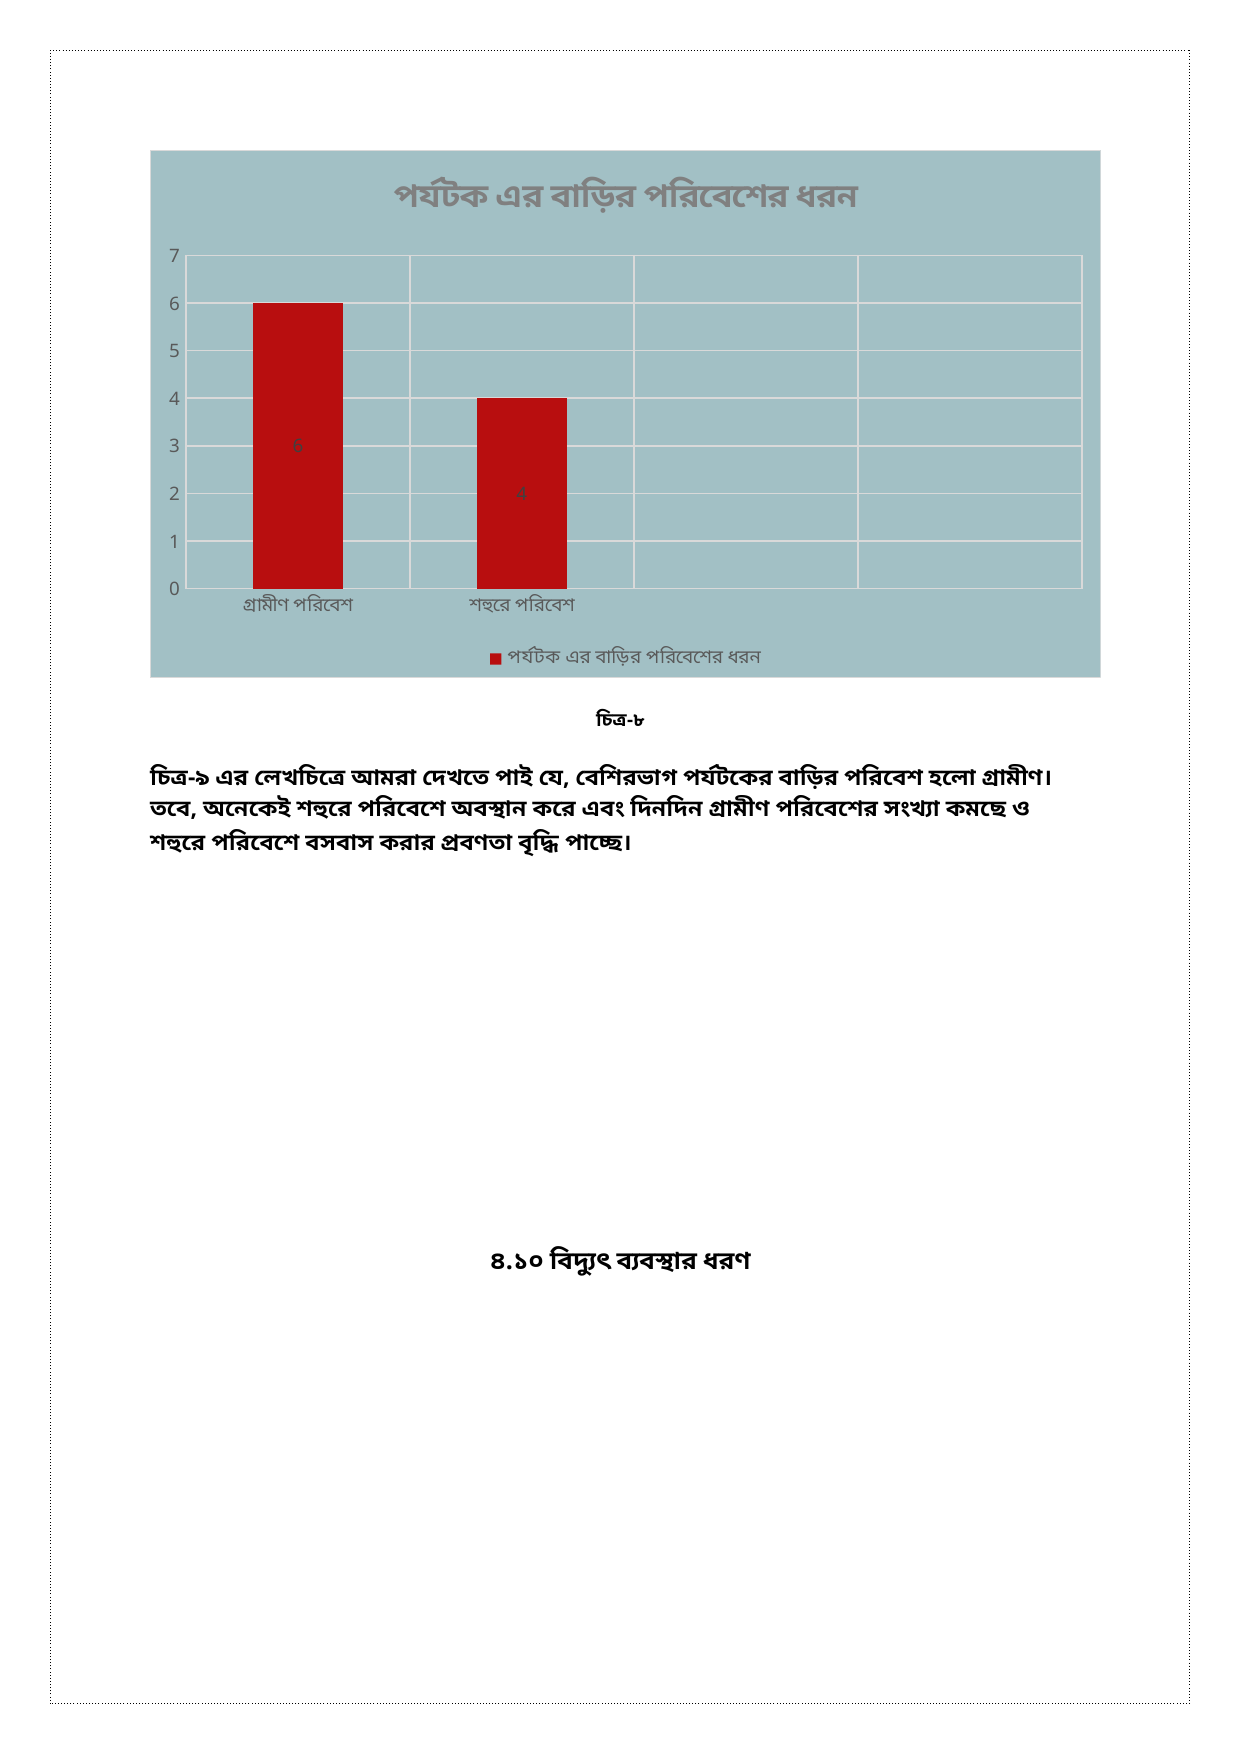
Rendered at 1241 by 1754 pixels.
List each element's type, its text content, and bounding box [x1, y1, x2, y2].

text চিত্র-৯ এর লেখচিত্রে আমরা দেখতে পাই যে, বেশিরভাগ পর্যটকের বাড়ির পরিবেশ হলো গ্রামীণ। তবে, অনেকেই শহুরে পরিবেশে অবস্থান করে এবং দিনদিন গ্রামীণ পরিবেশের সংখ্যা কমছে ও শহুরে পরিবেশে বসবাস করার প্রবণতা বৃদ্ধি পাচ্ছে। [150, 761, 1090, 860]
text ৪.১০ বিদ্যুৎ ব্যবস্থার ধরণ [150, 1243, 1090, 1277]
text চিত্র-৮ [150, 706, 1090, 732]
